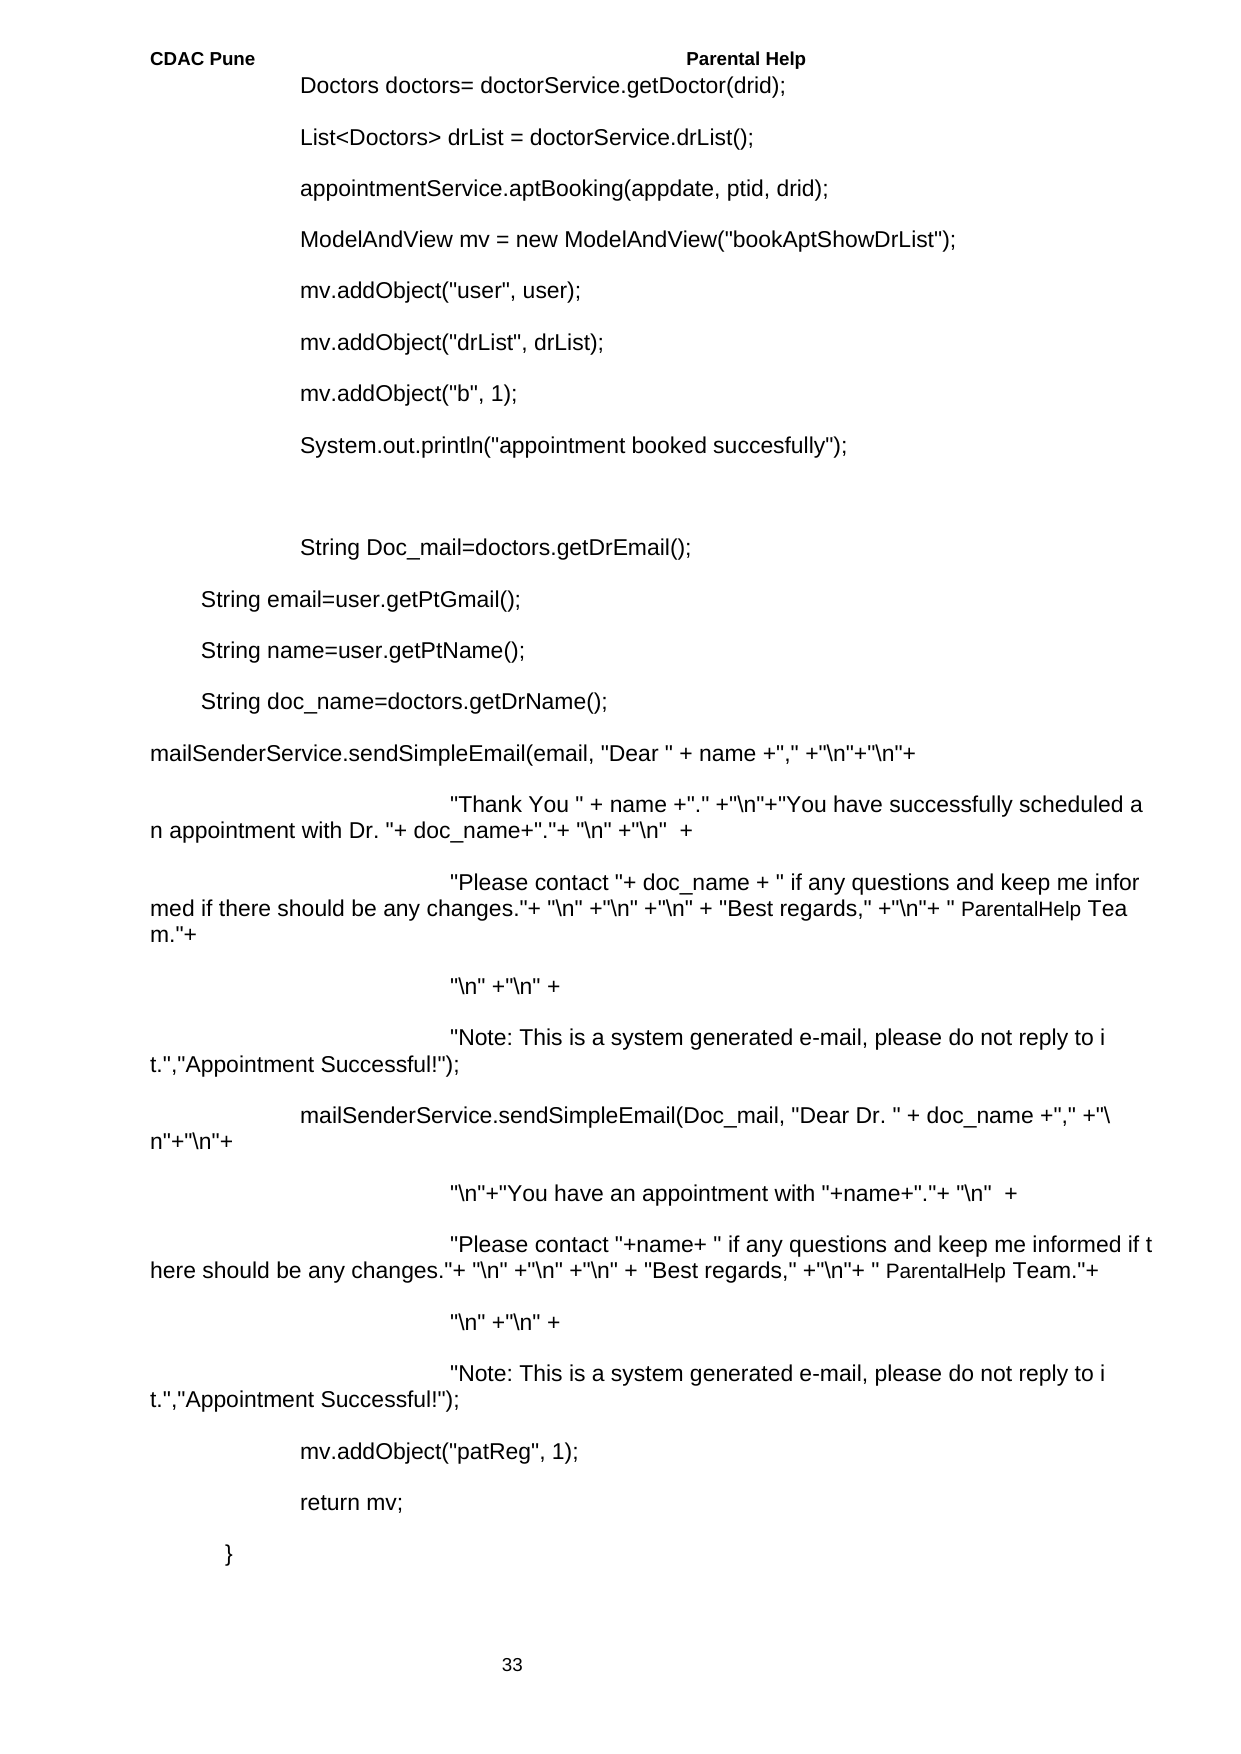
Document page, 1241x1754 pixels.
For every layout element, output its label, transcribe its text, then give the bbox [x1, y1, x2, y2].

text System.out.println("appointment booked succesfully"); [150, 432, 1153, 458]
text mv.addObject("drList", drList); [150, 329, 1153, 355]
text mv.addObject("patReg", 1); [150, 1438, 1153, 1464]
text } [150, 1540, 1153, 1567]
text String email=user.getPtGmail(); [150, 586, 1153, 612]
text "\n"+"You have an appointment with "+name+"."+ "\n" + [150, 1179, 1153, 1206]
text mailSenderService.sendSimpleEmail(Doc_mail, "Dear Dr. " + doc_name +"," +"\n"+"\n"+ [150, 1102, 1153, 1154]
text List<Doctors> drList = doctorService.drList(); [150, 123, 1153, 150]
text "Please contact "+name+ " if any questions and keep me informed if there should be any changes."+ "\n" +"\n" +"\n" + "Best regards," +"\n"+ " ParentalHelp Team."+ [150, 1231, 1153, 1284]
text mv.addObject("b", 1); [150, 380, 1153, 407]
text mailSenderService.sendSimpleEmail(email, "Dear " + name +"," +"\n"+"\n"+ [150, 740, 1153, 766]
text "\n" +"\n" + [150, 1309, 1153, 1335]
text "Thank You " + name +"." +"\n"+"You have successfully scheduled an appointment with Dr. "+ doc_name+"."+ "\n" +"\n" + [150, 791, 1153, 844]
text "Note: This is a system generated e-mail, please do not reply to it.","Appointment Successful!"); [150, 1024, 1153, 1077]
text String name=user.getPtName(); [150, 637, 1153, 663]
text appointmentService.aptBooking(appdate, ptid, drid); [150, 175, 1153, 201]
text "\n" +"\n" + [150, 973, 1153, 999]
text String doc_name=doctors.getDrName(); [150, 688, 1153, 715]
text "Please contact "+ doc_name + " if any questions and keep me informed if there should be any changes."+ "\n" +"\n" +"\n" + "Best regards," +"\n"+ " ParentalHelp Team."+ [150, 869, 1153, 948]
text Doctors doctors= doctorService.getDoctor(drid); [150, 72, 1153, 98]
text String Doc_mail=doctors.getDrEmail(); [150, 534, 1153, 561]
text mv.addObject("user", user); [150, 277, 1153, 304]
text "Note: This is a system generated e-mail, please do not reply to it.","Appointment Successful!"); [150, 1360, 1153, 1413]
text return mv; [150, 1489, 1153, 1515]
text ModelAndView mv = new ModelAndView("bookAptShowDrList"); [150, 226, 1153, 252]
